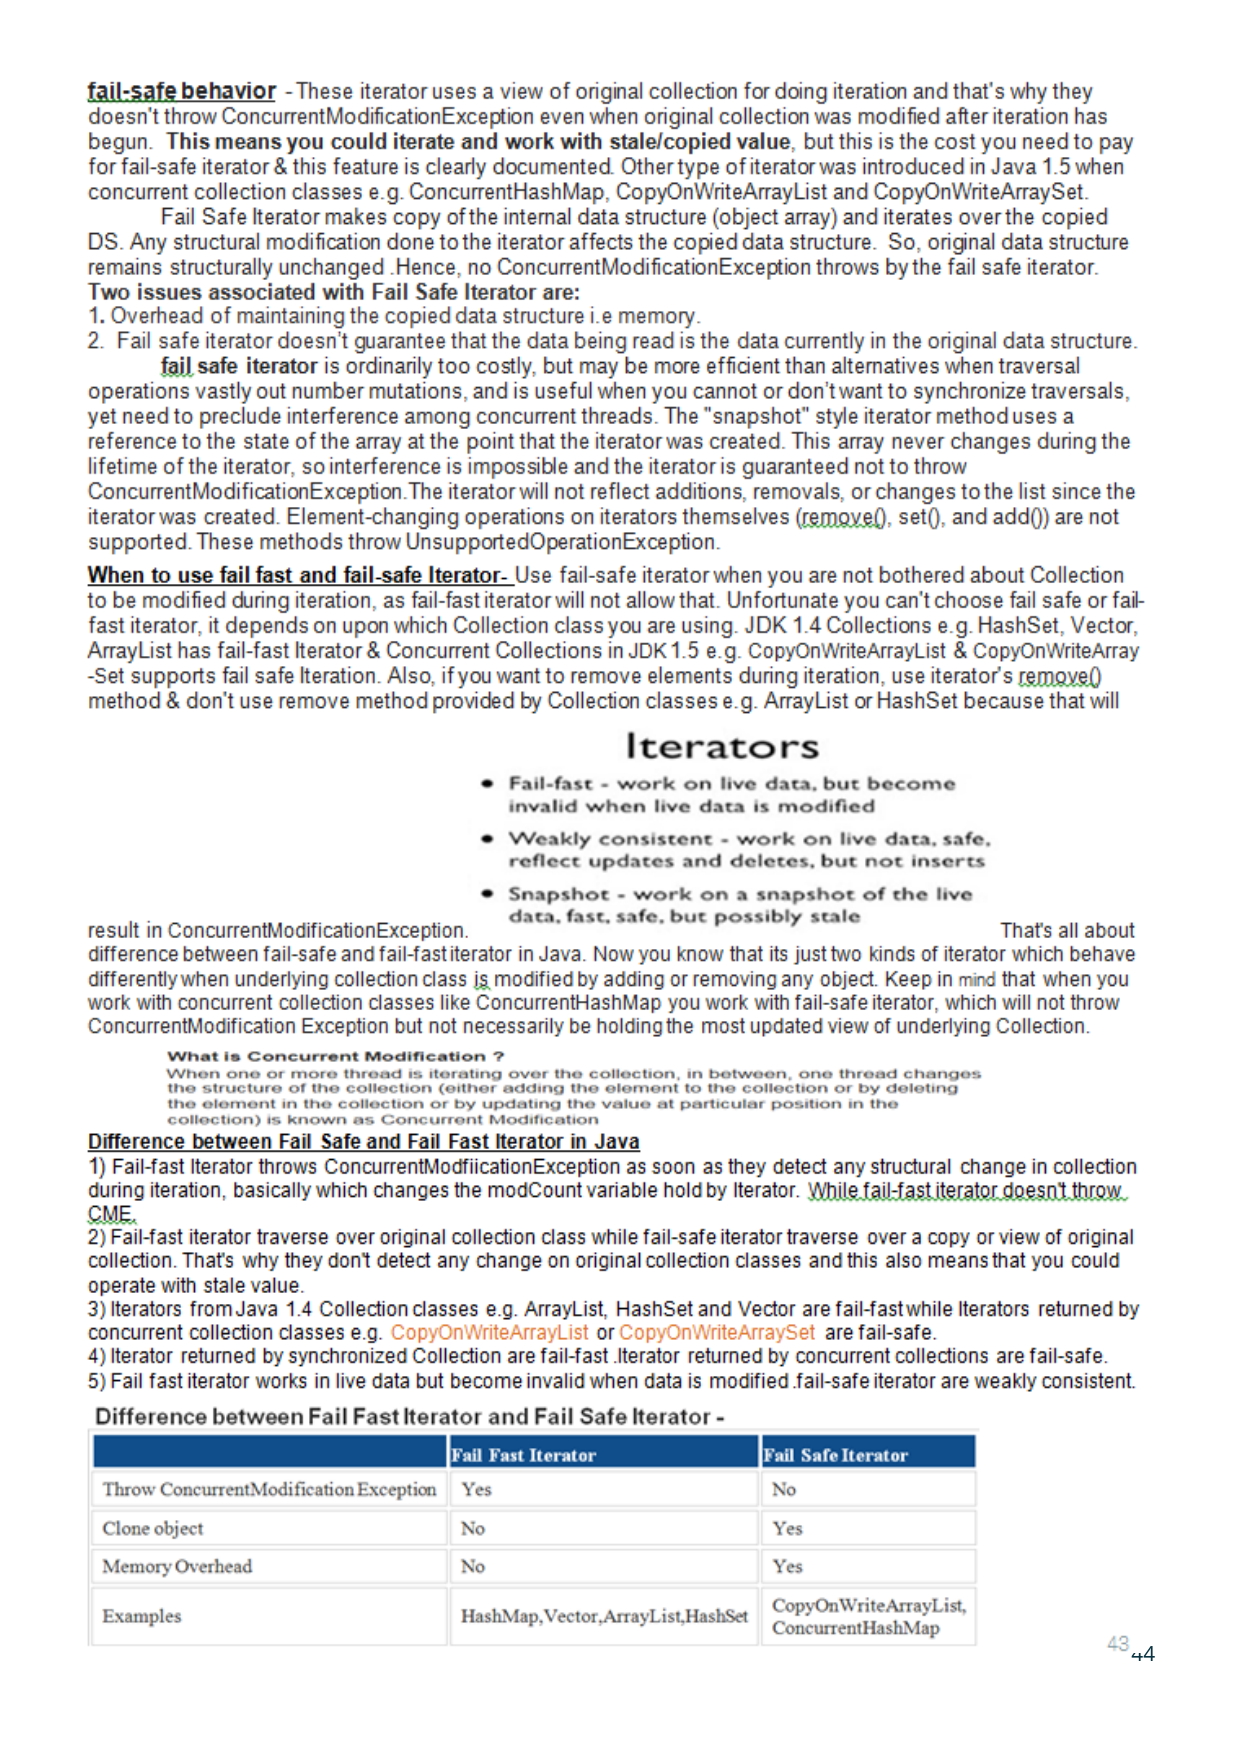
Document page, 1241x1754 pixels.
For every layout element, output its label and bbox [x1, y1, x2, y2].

picture [75, 75, 1146, 1653]
